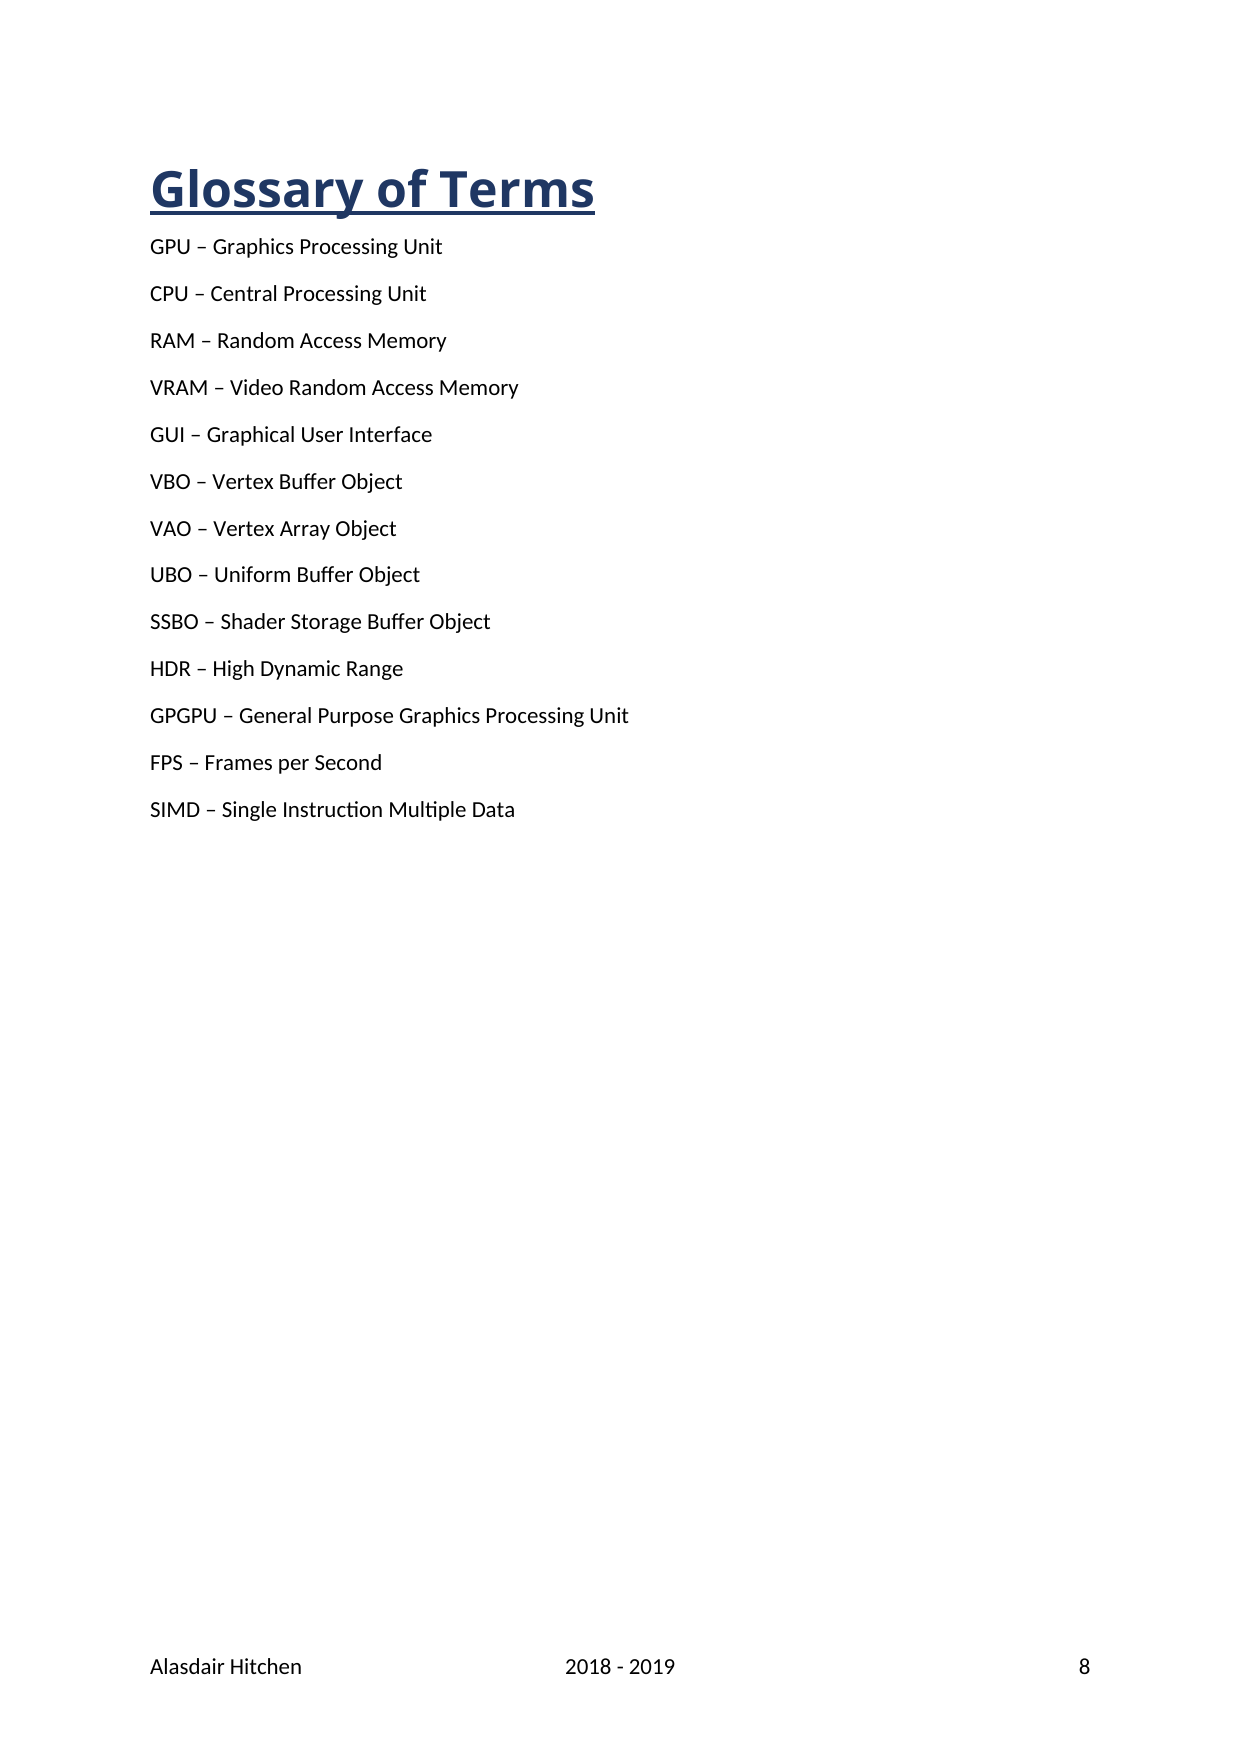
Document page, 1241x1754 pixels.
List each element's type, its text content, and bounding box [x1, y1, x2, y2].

text GPU – Graphics Processing Unit [150, 232, 1090, 261]
text VAO – Vertex Array Object [150, 514, 1090, 542]
text SIMD – Single Instruction Multiple Data [150, 795, 1090, 823]
text UBO – Uniform Buffer Object [150, 561, 1090, 589]
subtitle Glossary of Terms [150, 154, 1090, 222]
text GPGPU – General Purpose Graphics Processing Unit [150, 701, 1090, 729]
text VRAM – Video Random Access Memory [150, 373, 1090, 401]
text VBO – Vertex Buffer Object [150, 467, 1090, 495]
text RAM – Random Access Memory [150, 326, 1090, 354]
text FPS – Frames per Second [150, 748, 1090, 776]
text GUI – Graphical User Interface [150, 420, 1090, 448]
text SSBO – Shader Storage Buffer Object [150, 607, 1090, 636]
text CPU – Central Processing Unit [150, 279, 1090, 307]
text HDR – High Dynamic Range [150, 654, 1090, 682]
